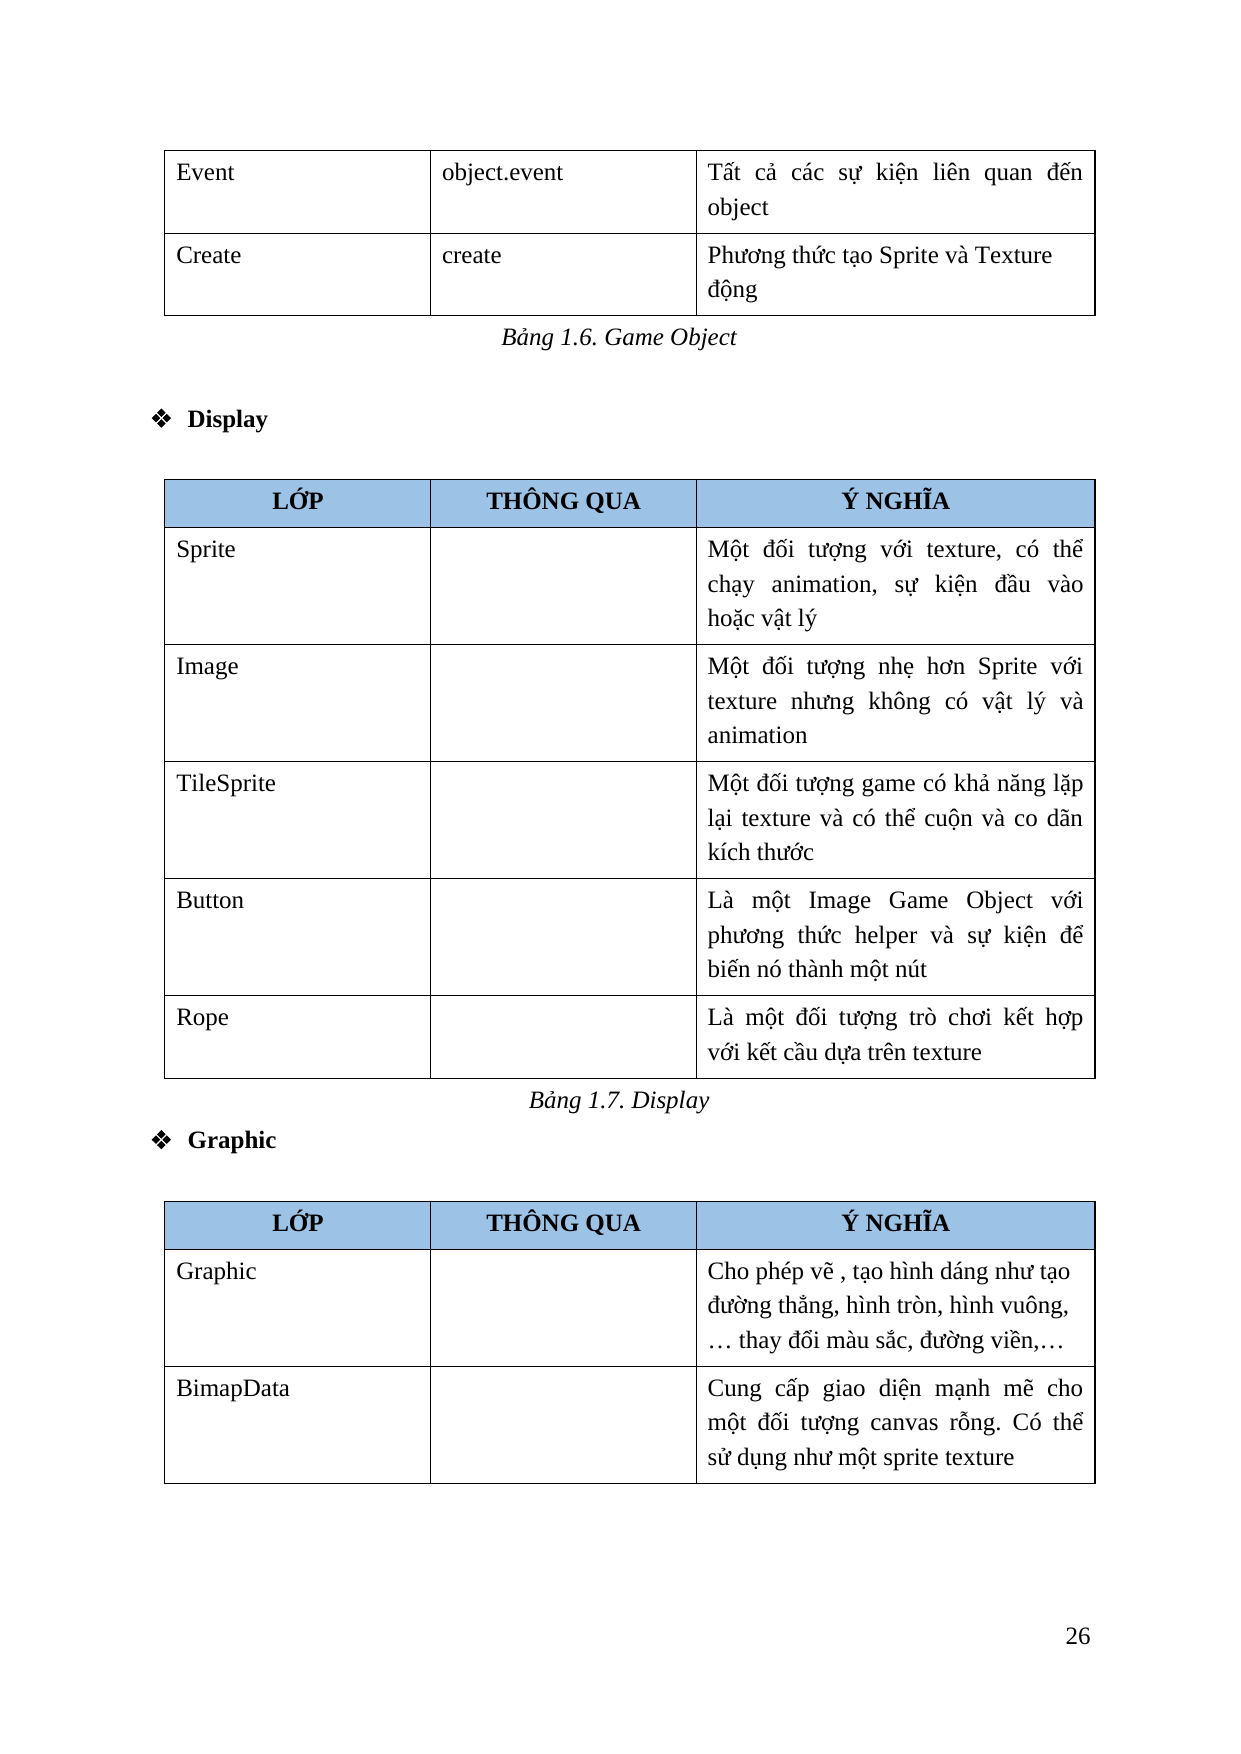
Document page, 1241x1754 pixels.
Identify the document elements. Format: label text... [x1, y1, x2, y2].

table_cell Event [165, 151, 430, 232]
table_cell [431, 1367, 696, 1483]
table_cell Sprite [165, 528, 430, 644]
text Bảng 1.7. Display [150, 1085, 1090, 1113]
list Graphic [150, 1125, 1090, 1154]
table_cell Button [165, 879, 430, 995]
table_cell Image [165, 645, 430, 761]
table_header LỚP [165, 1202, 430, 1249]
table_cell Phương thức tạo Sprite và Texture động [697, 234, 1094, 315]
table_header THÔNG QUA [431, 1202, 696, 1249]
table_header THÔNG QUA [431, 480, 696, 527]
table_cell Là một Image Game Object với phương thức helper và sự kiện để biến nó thành một nút [697, 879, 1094, 995]
table_cell Cho phép vẽ , tạo hình dáng như tạo đường thẳng, hình tròn, hình vuông, … thay đổi màu sắc, đường viền,… [697, 1250, 1094, 1366]
table_cell [431, 879, 696, 995]
table_cell Là một đối tượng trò chơi kết hợp với kết cầu dựa trên texture [697, 996, 1094, 1077]
table_cell Cung cấp giao diện mạnh mẽ cho một đối tượng canvas rỗng. Có thể sử dụng như một sprite texture [697, 1367, 1094, 1483]
table_cell Một đối tượng game có khả năng lặp lại texture và có thể cuộn và co dãn kích thước [697, 762, 1094, 878]
table_header LỚP [165, 480, 430, 527]
table_header Ý NGHĨA [697, 1202, 1094, 1249]
table_cell [431, 996, 696, 1077]
table_cell Create [165, 234, 430, 315]
table_cell BimapData [165, 1367, 430, 1483]
table_cell [431, 528, 696, 644]
table_cell [431, 1250, 696, 1366]
table_cell object.event [431, 151, 696, 232]
table_header Ý NGHĨA [697, 480, 1094, 527]
text Bảng 1.6. Game Object [150, 322, 1090, 351]
table_cell Một đối tượng nhẹ hơn Sprite với texture nhưng không có vật lý và animation [697, 645, 1094, 761]
table_cell Tất cả các sự kiện liên quan đến object [697, 151, 1094, 232]
table_cell TileSprite [165, 762, 430, 878]
list Display [150, 404, 1090, 432]
table_cell Rope [165, 996, 430, 1077]
table_cell create [431, 234, 696, 315]
table_cell Graphic [165, 1250, 430, 1366]
table_cell [431, 645, 696, 761]
table_cell Một đối tượng với texture, có thể chạy animation, sự kiện đầu vào hoặc vật lý [697, 528, 1094, 644]
table_cell [431, 762, 696, 878]
